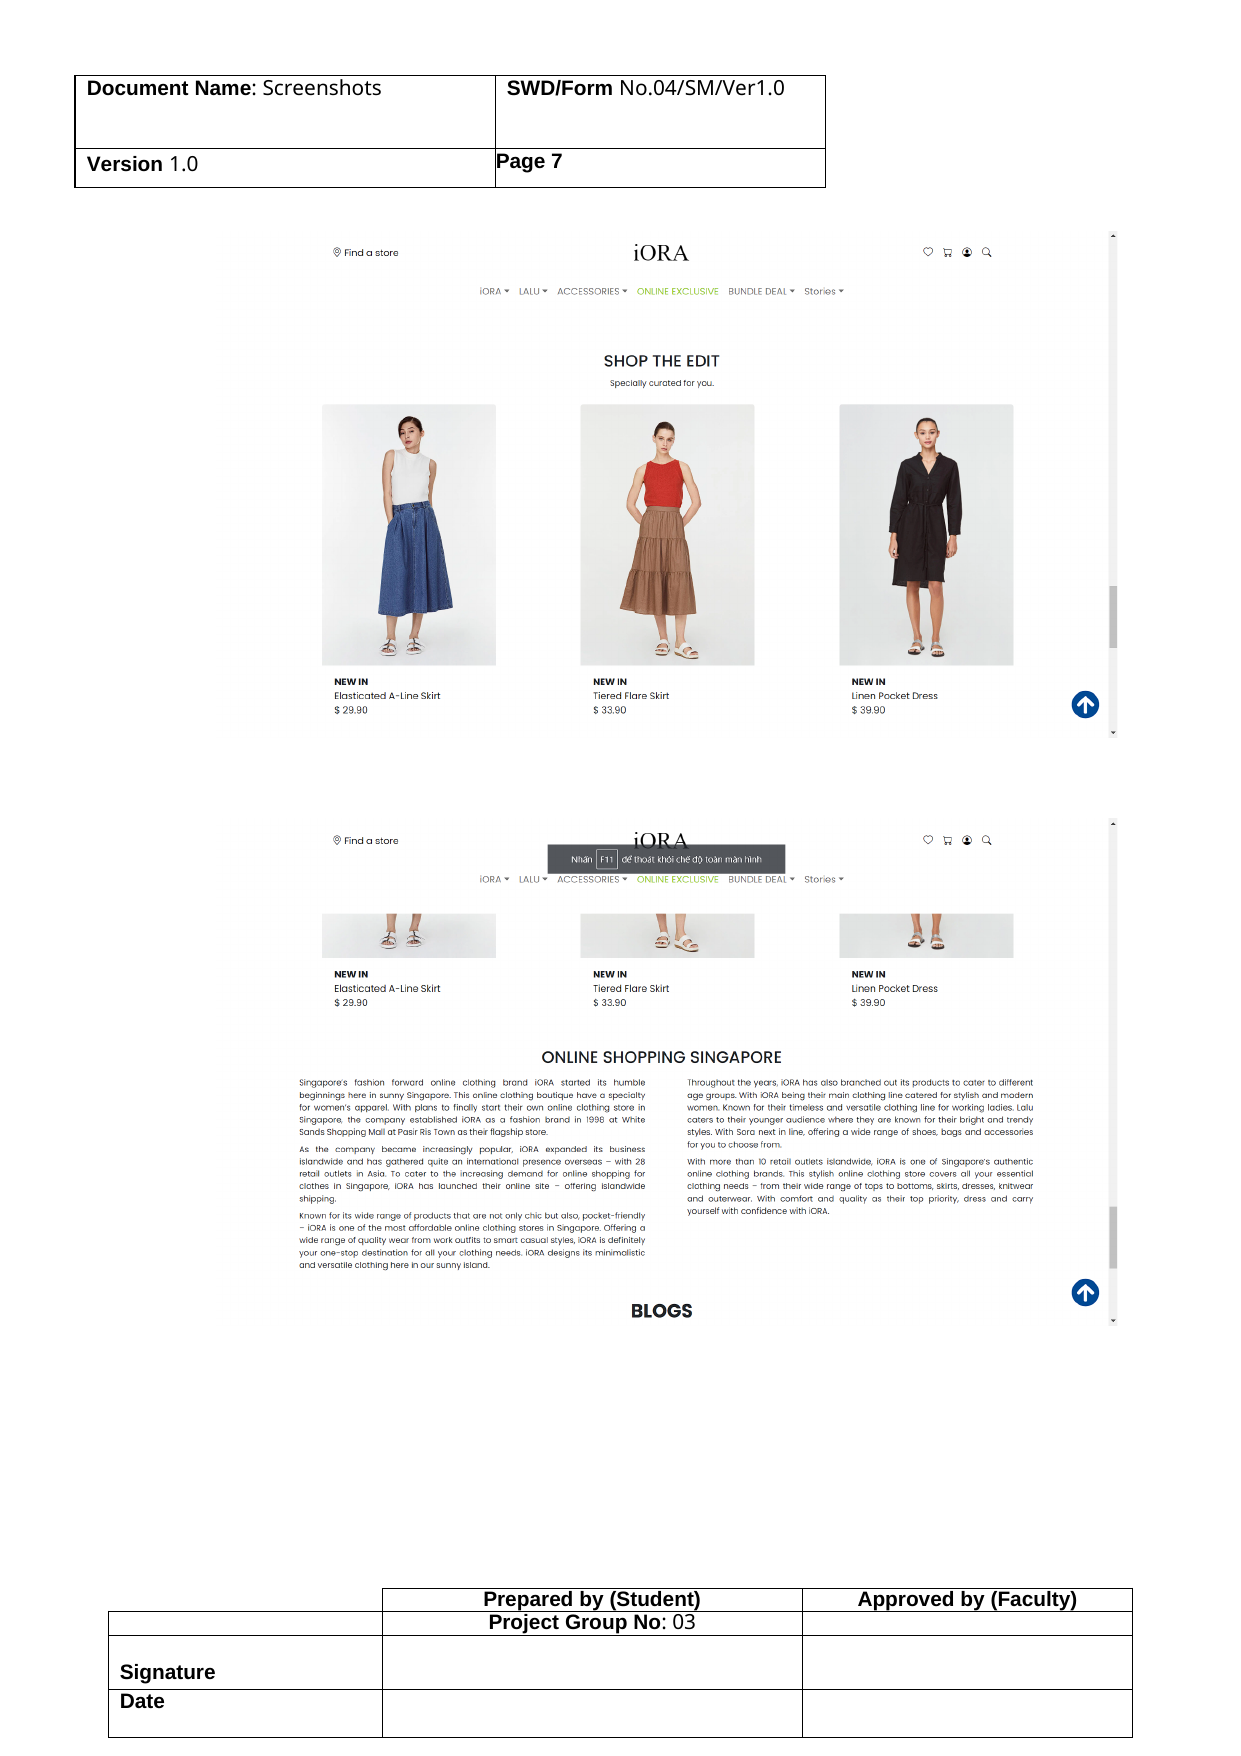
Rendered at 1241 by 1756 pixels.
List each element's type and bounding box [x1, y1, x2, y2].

picture [215, 818, 1118, 1326]
picture [215, 231, 1118, 738]
